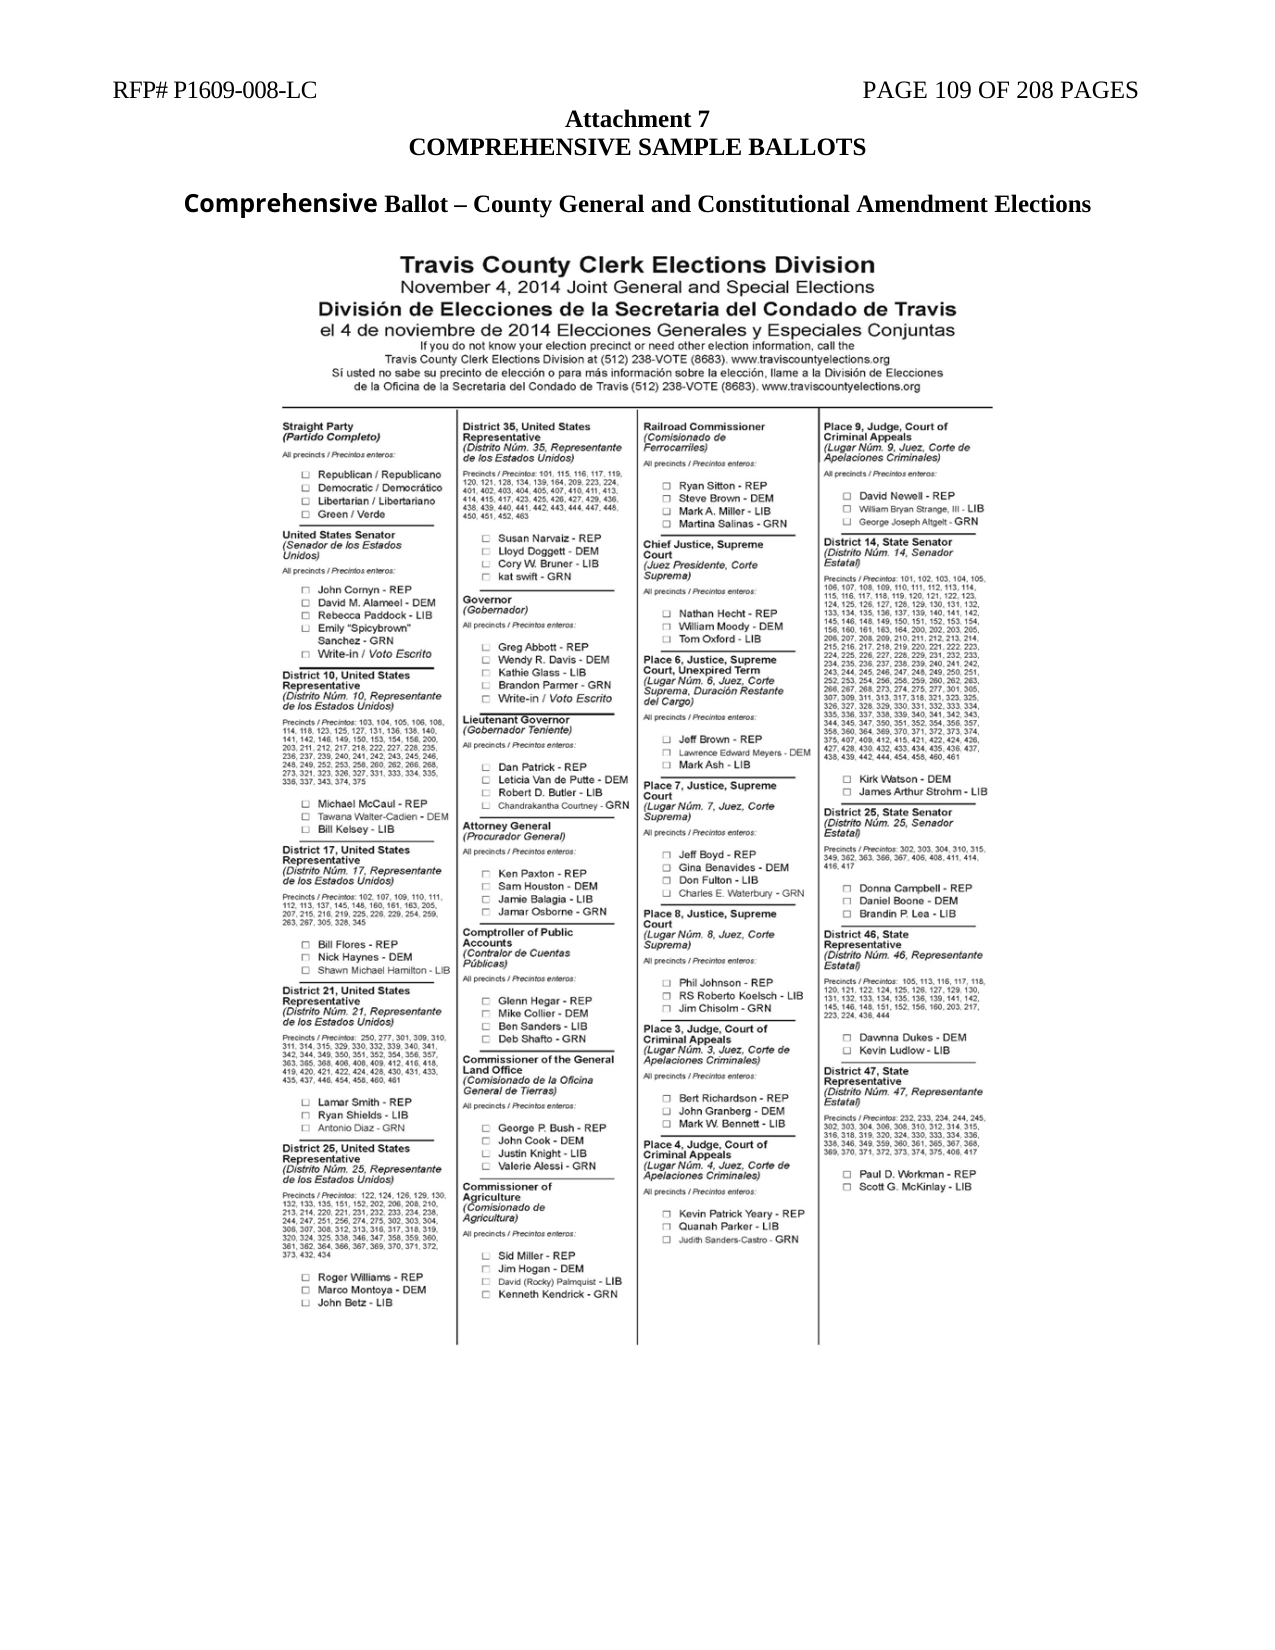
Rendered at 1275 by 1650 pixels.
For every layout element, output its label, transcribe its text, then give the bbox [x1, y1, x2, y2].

text COMPREHENSIVE SAMPLE BALLOTS [112, 132, 1162, 161]
picture [247, 219, 1028, 1371]
text Comprehensive Ballot – County General and Constitutional Amendment Elections [112, 185, 1162, 219]
text Attachment 7 [112, 104, 1162, 132]
